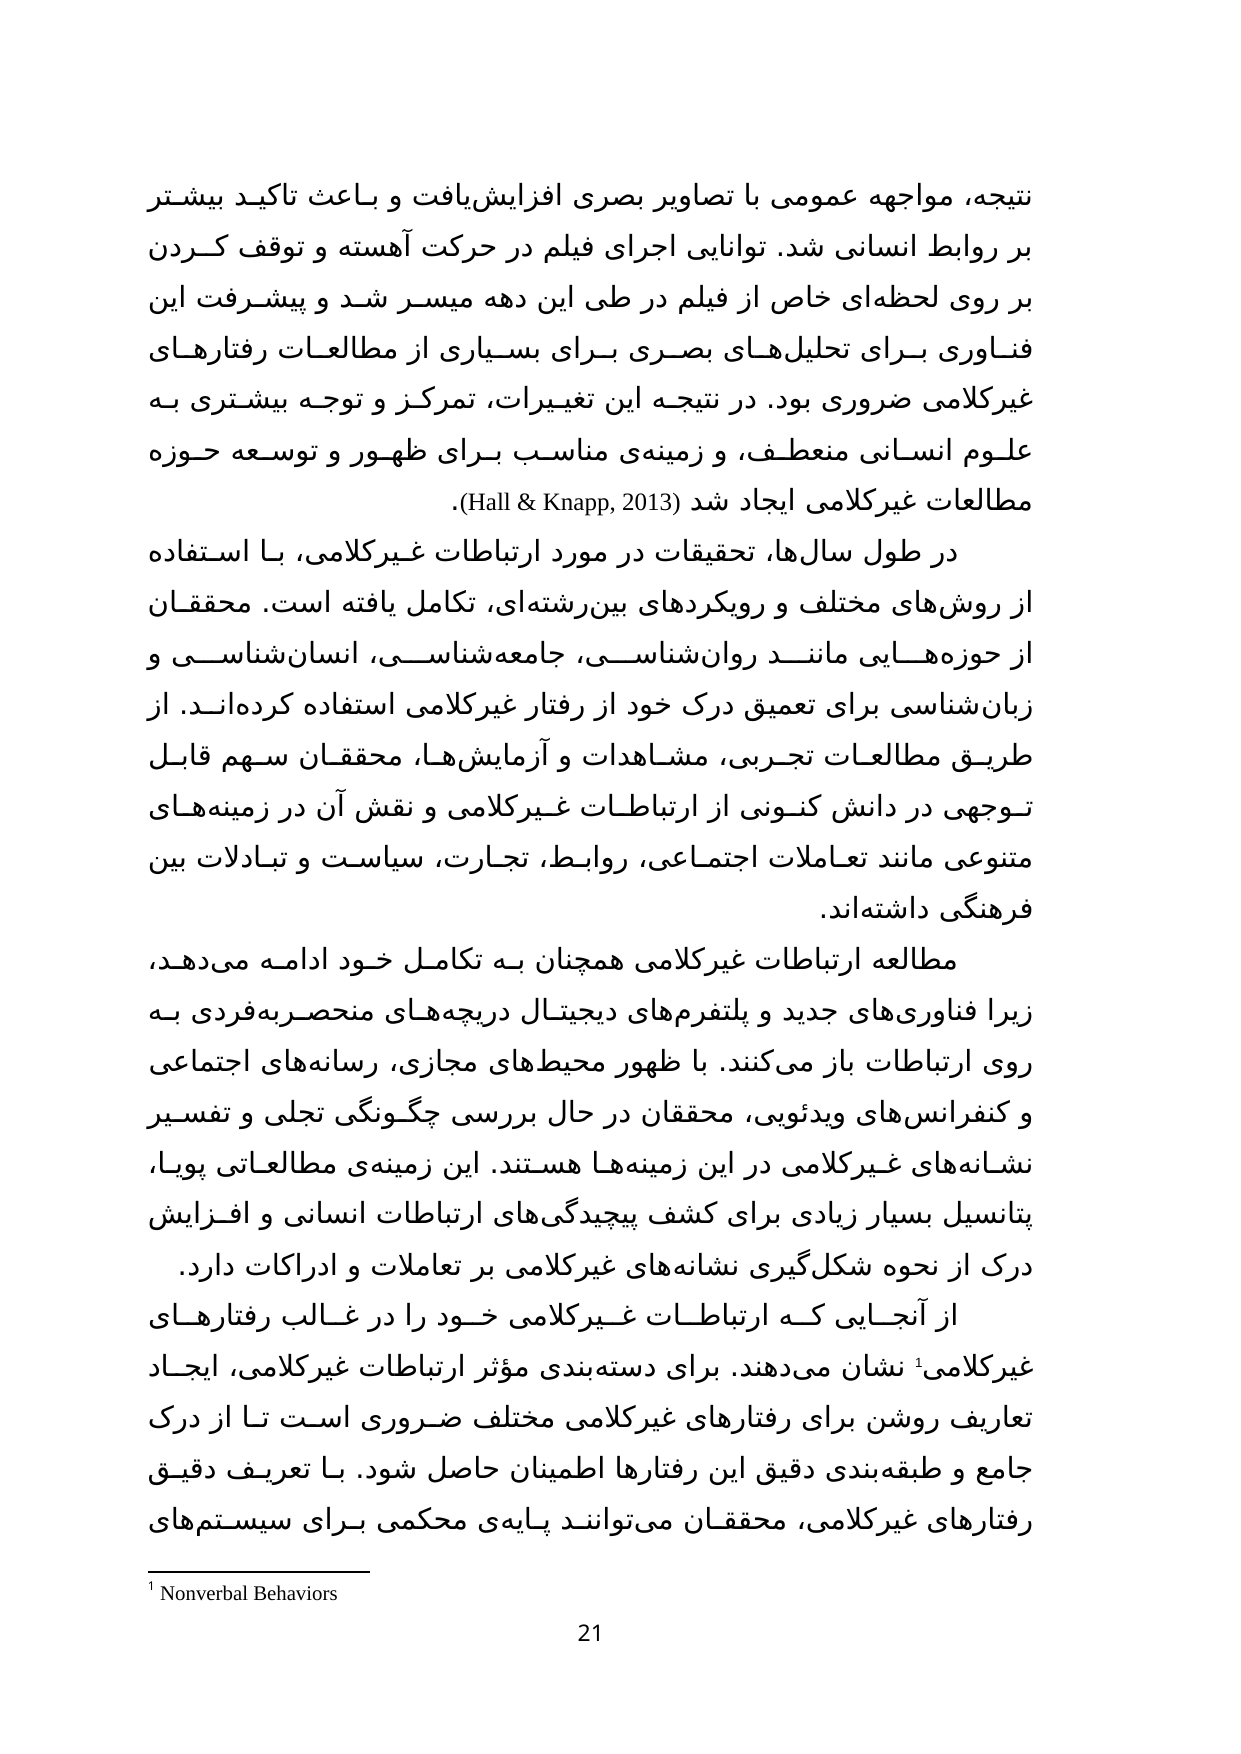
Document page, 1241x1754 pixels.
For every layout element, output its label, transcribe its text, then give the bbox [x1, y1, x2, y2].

text مطالعه ارتباطات غیرکلامی همچنان به تکامل خود ادامه می‌دهد، زیرا فناوری‌های جدید و پلتفرم‌های دیجیتال دریچه‌های منحصربه‌فردی به روی ارتباطات باز می‌کنند. با ظهور محیط‌های مجازی، رسانه‌های اجتماعی و کنفرانس‌های ویدئویی، محققان در حال بررسی چگونگی تجلی و تفسیر نشانه‌های غیرکلامی در این زمینه‌ها هستند. این زمینه‌ی مطالعاتی پویا، پتانسیل بسیار زیادی برای کشف پیچیدگی‌های ارتباطات انسانی و افزایش درک از نحوه شکل‌گیری نشانه‌های غیرکلامی بر تعاملات و ادراکات دارد. [148, 942, 1033, 1282]
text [148, 178, 1033, 518]
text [148, 1299, 1033, 1536]
text در طول سال‌ها، تحقیقات در مورد ارتباطات غیرکلامی، با استفاده از روش‌‌های مختلف و رویکردهای بین‌رشته‌ای، تکامل یافته است. محققان از حوزه‌هایی مانند روان‌شناسی، جامعه‌شناسی، انسان‌شناسی و زبان‌شناسی برای تعمیق درک خود از رفتار غیرکلامی استفاده کرده‌اند. از طریق مطالعات تجربی، مشاهدات و آزمایش‌ها، محققان سهم قابل توجهی در دانش کنونی از ارتباطات غیرکلامی و نقش آن در زمینه‌های متنوعی مانند تعاملات اجتماعی، روابط، تجارت، سیاست و تبادلات بین فرهنگی داشته‌اند. [148, 535, 1033, 925]
